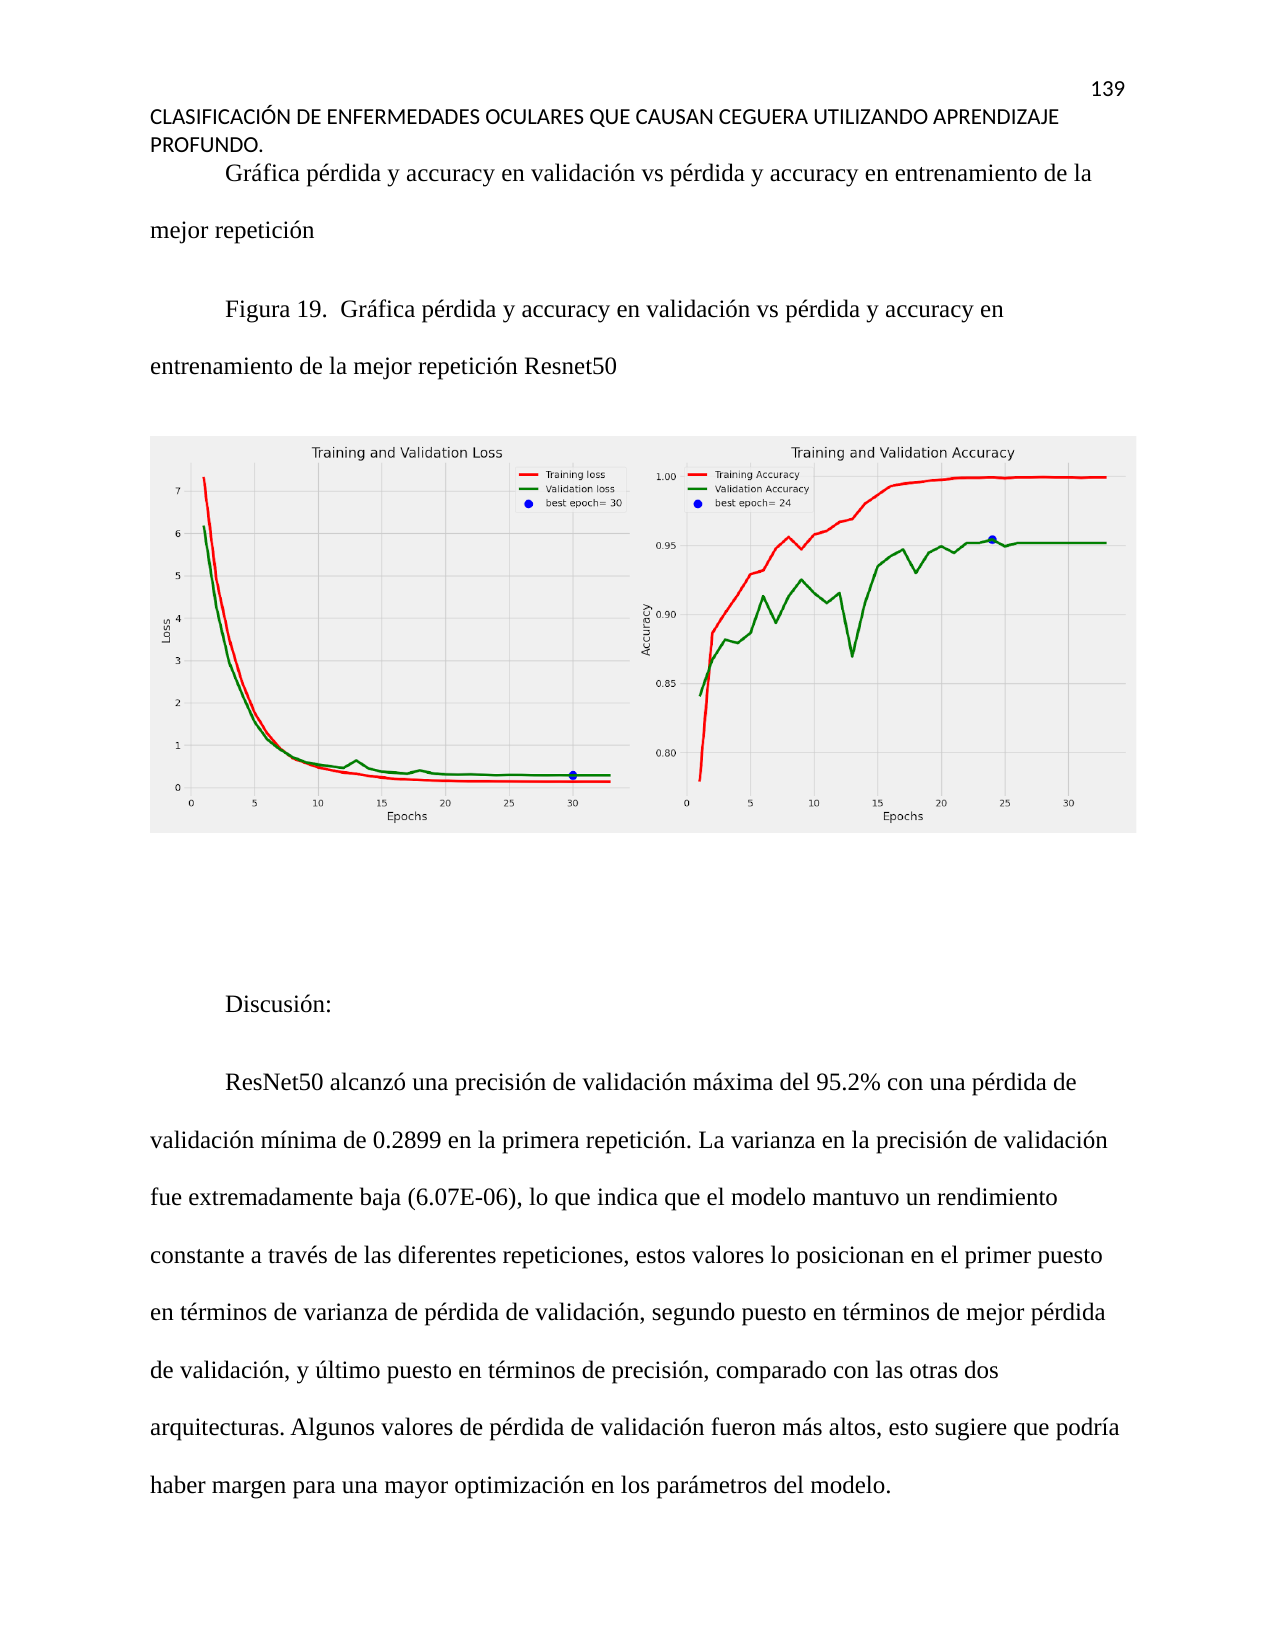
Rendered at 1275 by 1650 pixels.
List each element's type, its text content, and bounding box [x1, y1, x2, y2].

text Discusión: [150, 989, 1125, 1018]
text ResNet50 alcanzó una precisión de validación máxima del 95.2% con una pérdida de validación mínima de 0.2899 en la primera repetición. La varianza en la precisión de validación fue extremadamente baja (6.07E-06), lo que indica que el modelo mantuvo un rendimiento constante a través de las diferentes repeticiones, estos valores lo posicionan en el primer puesto en términos de varianza de pérdida de validación, segundo puesto en términos de mejor pérdida de validación, y último puesto en términos de precisión, comparado con las otras dos arquitecturas. Algunos valores de pérdida de validación fueron más altos, esto sugiere que podría haber margen para una mayor optimización en los parámetros del modelo. [150, 1067, 1125, 1499]
text Figura 19. Gráfica pérdida y accuracy en validación vs pérdida y accuracy en entrenamiento de la mejor repetición Resnet50 [150, 294, 1125, 380]
text Gráfica pérdida y accuracy en validación vs pérdida y accuracy en entrenamiento de la mejor repetición [150, 158, 1125, 244]
picture [150, 436, 1137, 833]
